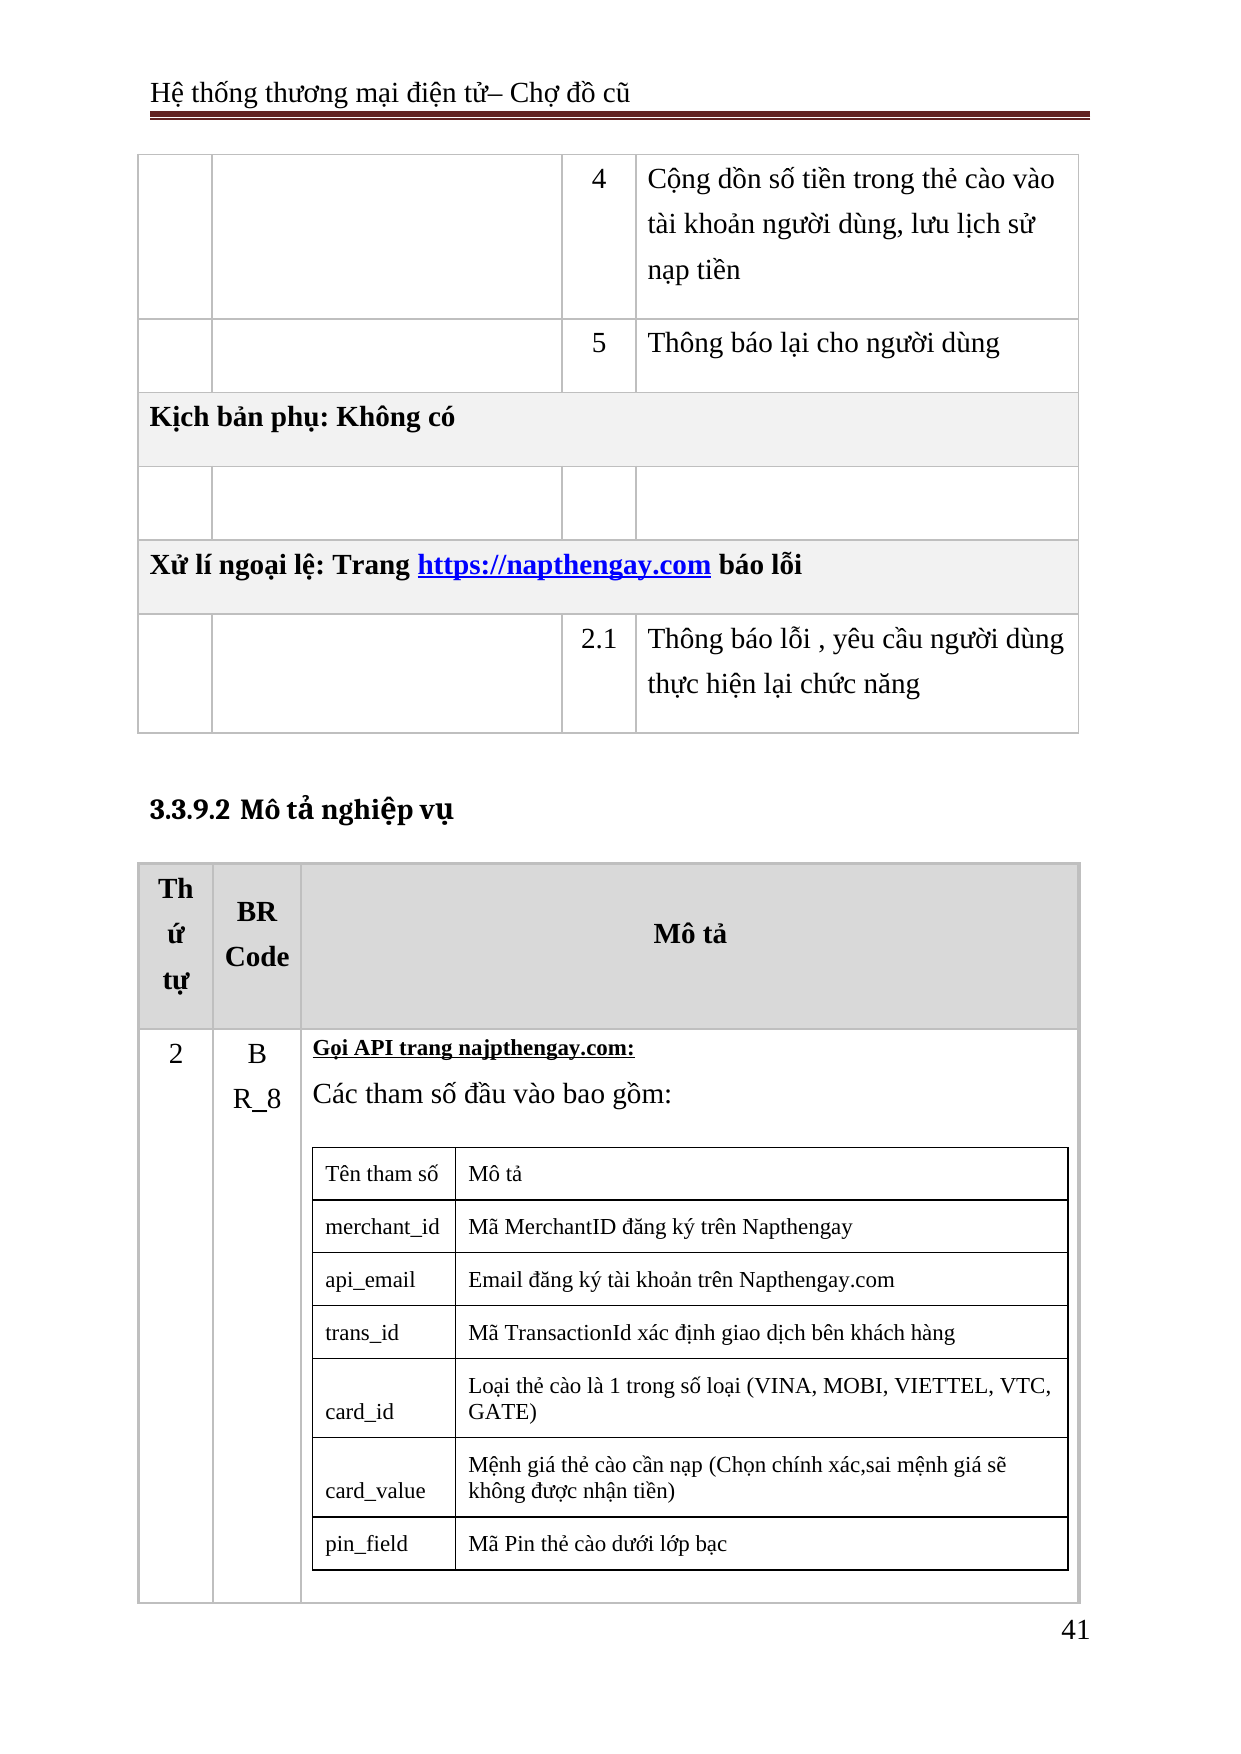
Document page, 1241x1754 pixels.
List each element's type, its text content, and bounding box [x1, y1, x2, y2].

table_cell [213, 615, 561, 732]
table_cell Kịch bản phụ: Không có [139, 393, 1078, 466]
table_cell [213, 155, 561, 318]
table_cell [637, 467, 1078, 539]
table_header Thứ tự [140, 865, 212, 1028]
table_cell [139, 320, 211, 392]
table_cell [139, 155, 211, 318]
table_cell Thông báo lỗi , yêu cầu người dùng thực hiện lại chức năng [637, 615, 1078, 732]
table_header Mô tả [302, 865, 1077, 1028]
subtitle Mô tả nghiệp vụ [150, 793, 1090, 827]
table_cell Thông báo lại cho người dùng [637, 320, 1078, 392]
table_cell BR_8 [214, 1030, 300, 1602]
table_cell [139, 615, 211, 732]
table_cell [139, 467, 211, 539]
table_cell 2.1 [563, 615, 635, 732]
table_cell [302, 1030, 1077, 1602]
table_cell 2 [140, 1030, 212, 1602]
table_cell [213, 320, 561, 392]
table_cell Xử lí ngoại lệ: Trang https://napthengay.com báo lỗi [139, 541, 1078, 613]
table_cell 4 [563, 155, 635, 318]
table_cell [213, 467, 561, 539]
table_cell [563, 467, 635, 539]
table_cell 5 [563, 320, 635, 392]
table_cell Cộng dồn số tiền trong thẻ cào vào tài khoản người dùng, lưu lịch sử nạp tiền [637, 155, 1078, 318]
table_header BR Code [214, 865, 300, 1028]
